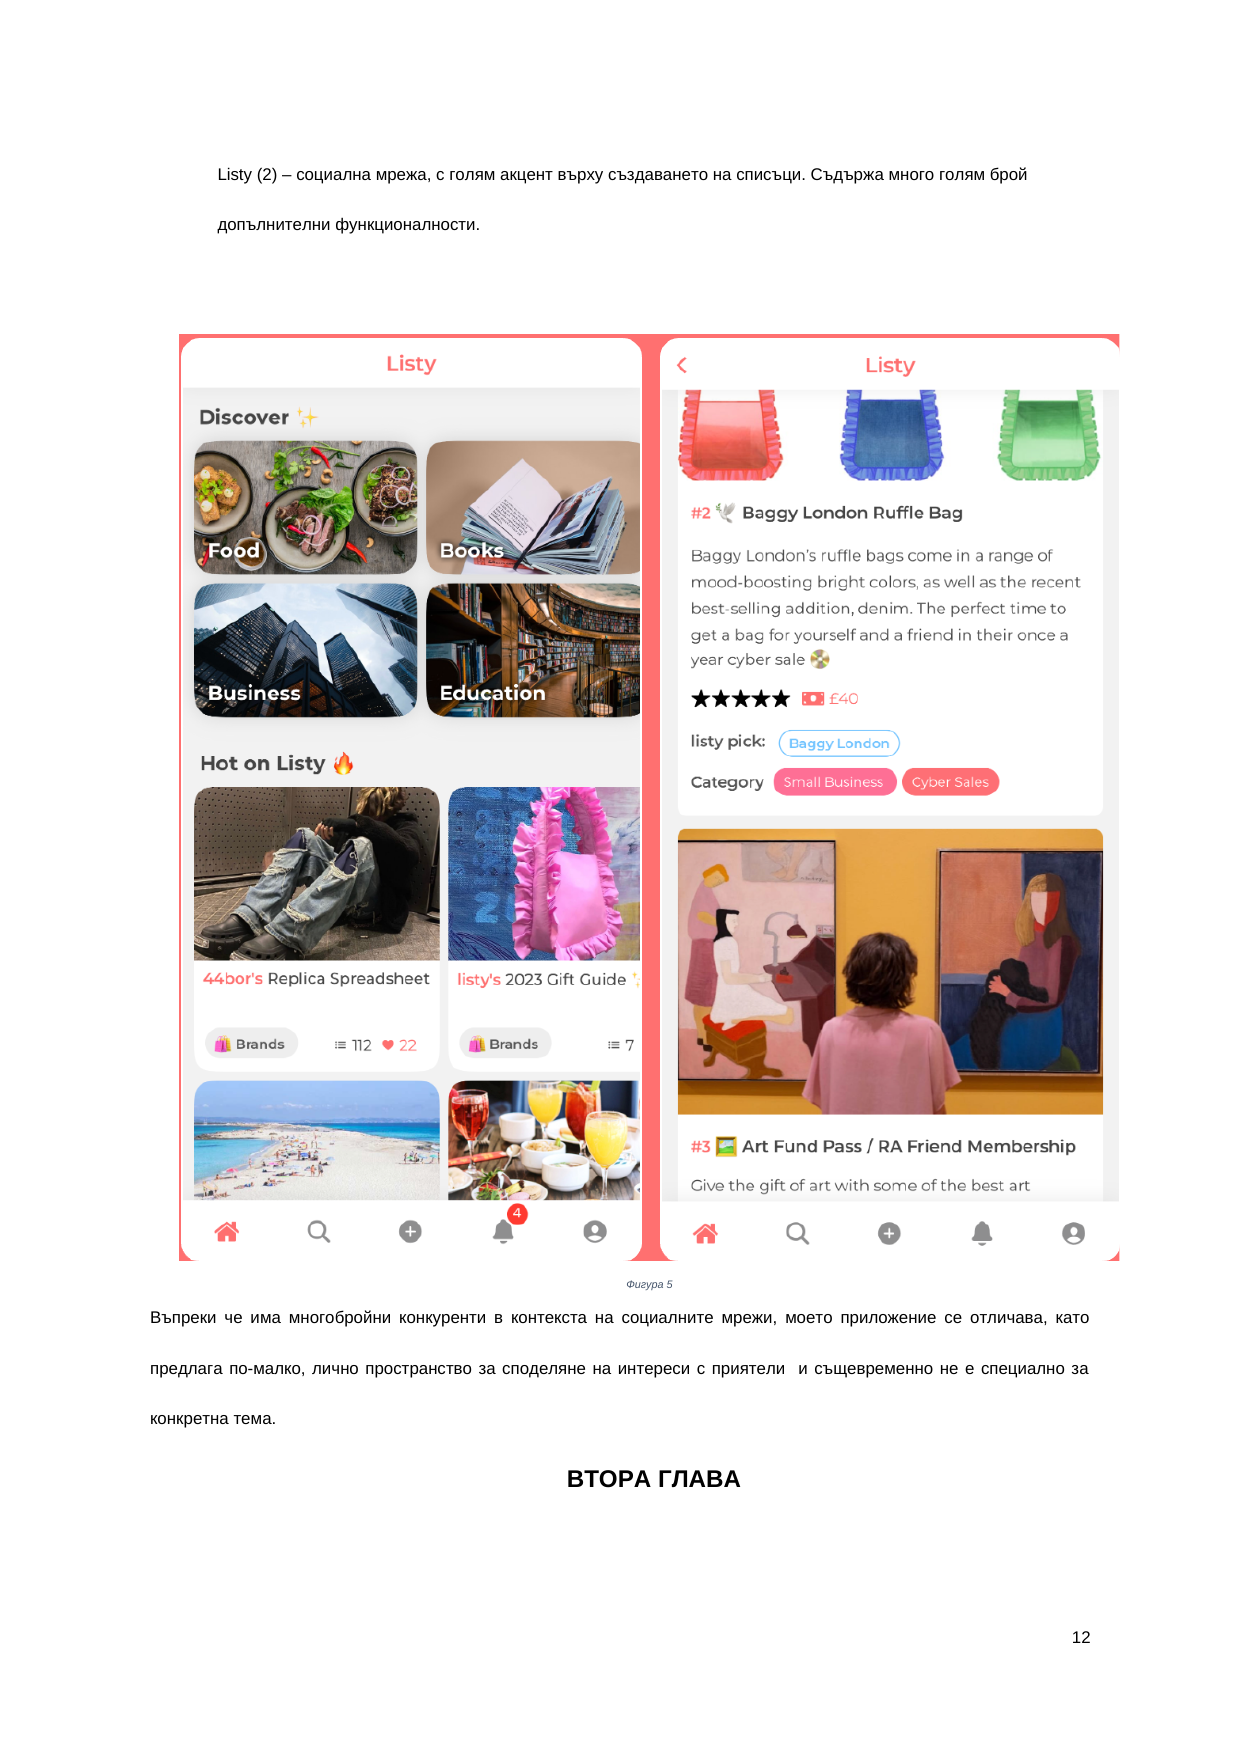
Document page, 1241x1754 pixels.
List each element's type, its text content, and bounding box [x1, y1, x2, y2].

picture [179, 334, 1120, 1261]
subtitle ВТОРА ГЛАВА [217, 1444, 1090, 1492]
text Listy (2) – социална мрежа, с голям акцент върху създаването на списъци. Съдържа много голям брой допълнителни функционалности. [217, 150, 1090, 234]
